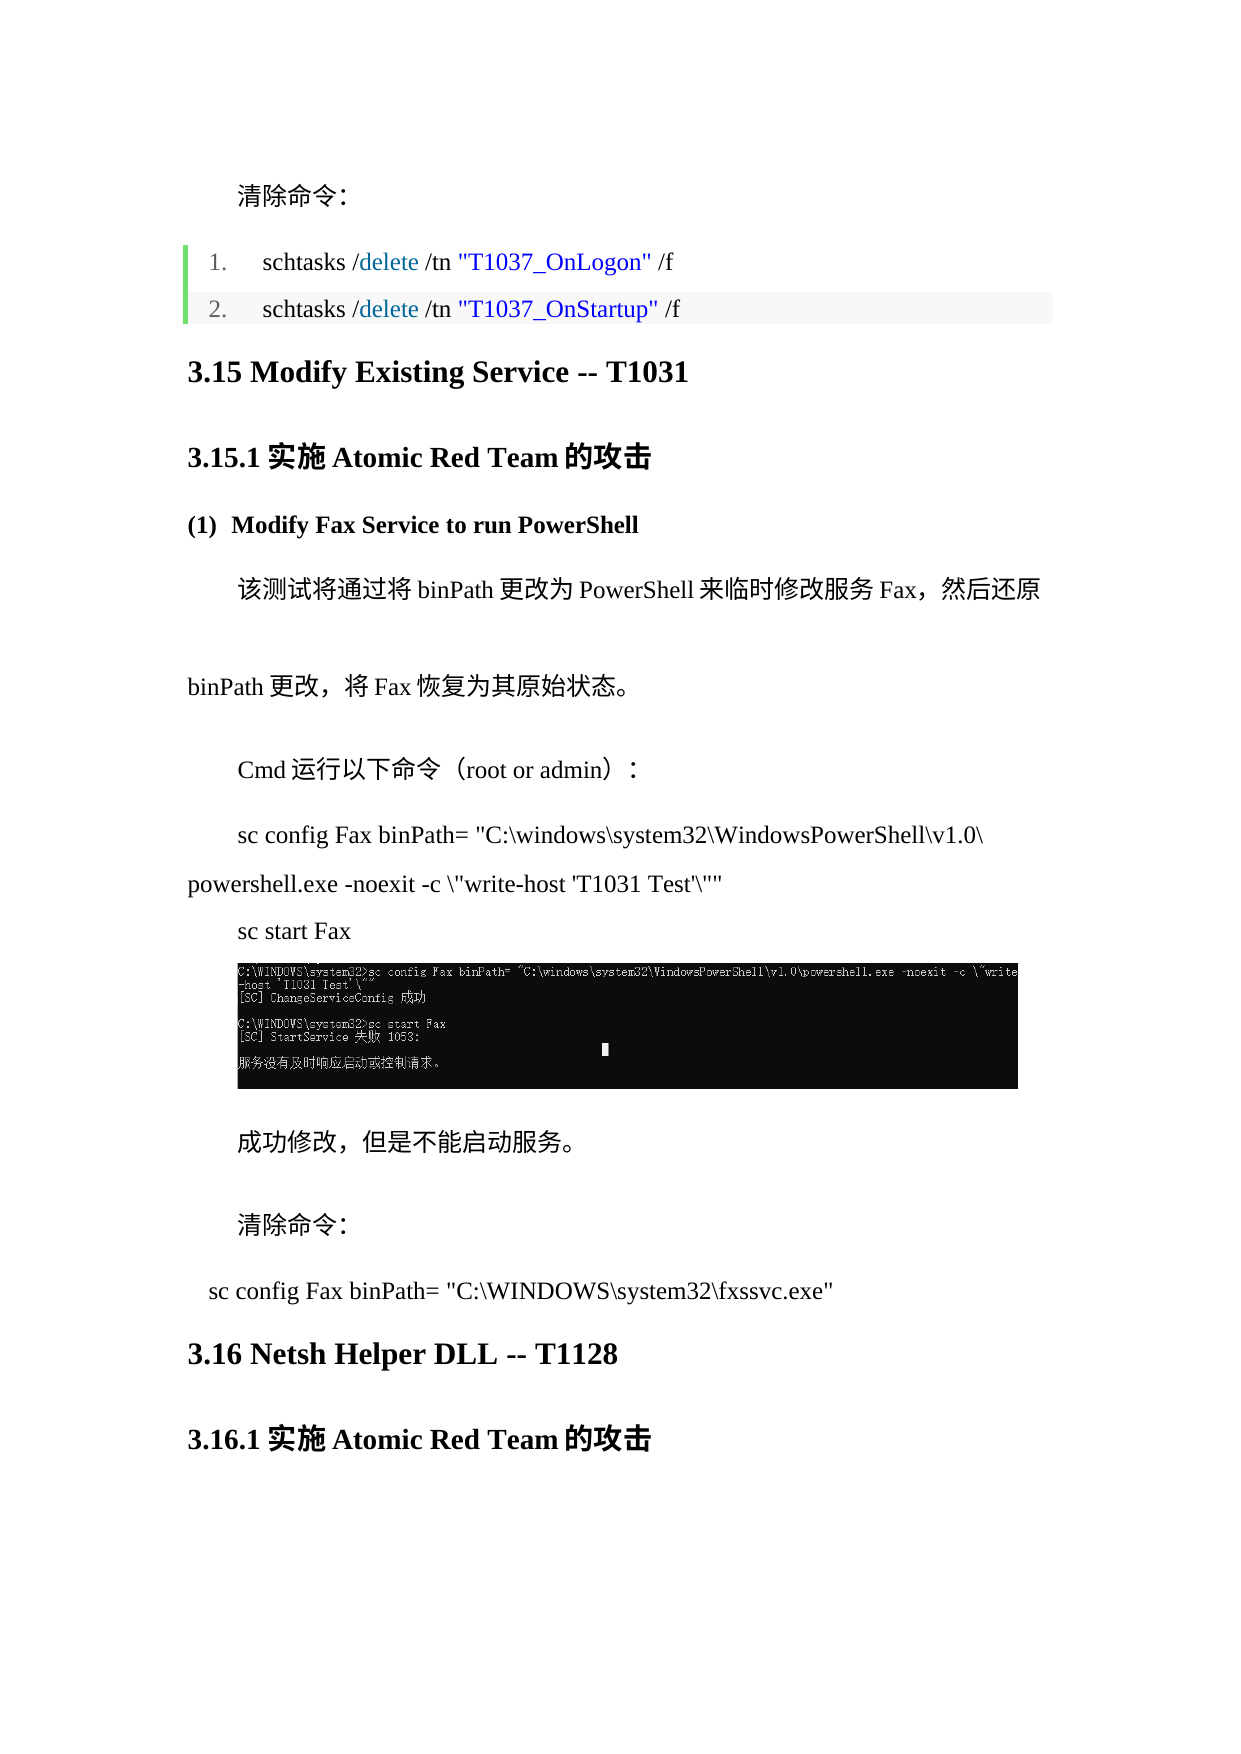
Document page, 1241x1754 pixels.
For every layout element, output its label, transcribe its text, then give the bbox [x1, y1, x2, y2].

text 成功修改，但是不能启动服务。 [187, 1108, 1053, 1173]
subtitle Modify Existing Service -- T1031 [187, 339, 1053, 404]
list schtasks /delete /tn "T1037_OnLogon" /f [188, 245, 1053, 278]
text 清除命令： [187, 162, 1053, 227]
text Cmd运行以下命令（root or admin）： [187, 735, 1053, 800]
subtitle 实施Atomic Red Team的攻击 [187, 422, 1053, 487]
text 该测试将通过将binPath更改为PowerShell来临时修改服务Fax，然后还原binPath更改，将Fax恢复为其原始状态。 [187, 555, 1053, 717]
text sc config Fax binPath= "C:\windows\system32\WindowsPowerShell\v1.0\powershell.exe -noexit -c \"write-host 'T1031 Test'\"" [187, 818, 1053, 900]
list schtasks /delete /tn "T1037_OnStartup" /f [188, 292, 1053, 324]
subtitle 实施Atomic Red Team的攻击 [187, 1404, 1053, 1469]
picture [237, 963, 1019, 1089]
text 清除命令： [187, 1191, 1053, 1256]
subtitle Modify Fax Service to run PowerShell [187, 508, 1053, 540]
text sc config Fax binPath= "C:\WINDOWS\system32\fxssvc.exe" [187, 1274, 1053, 1307]
text sc start Fax [187, 914, 1053, 947]
subtitle Netsh Helper DLL -- T1128 [187, 1321, 1053, 1386]
